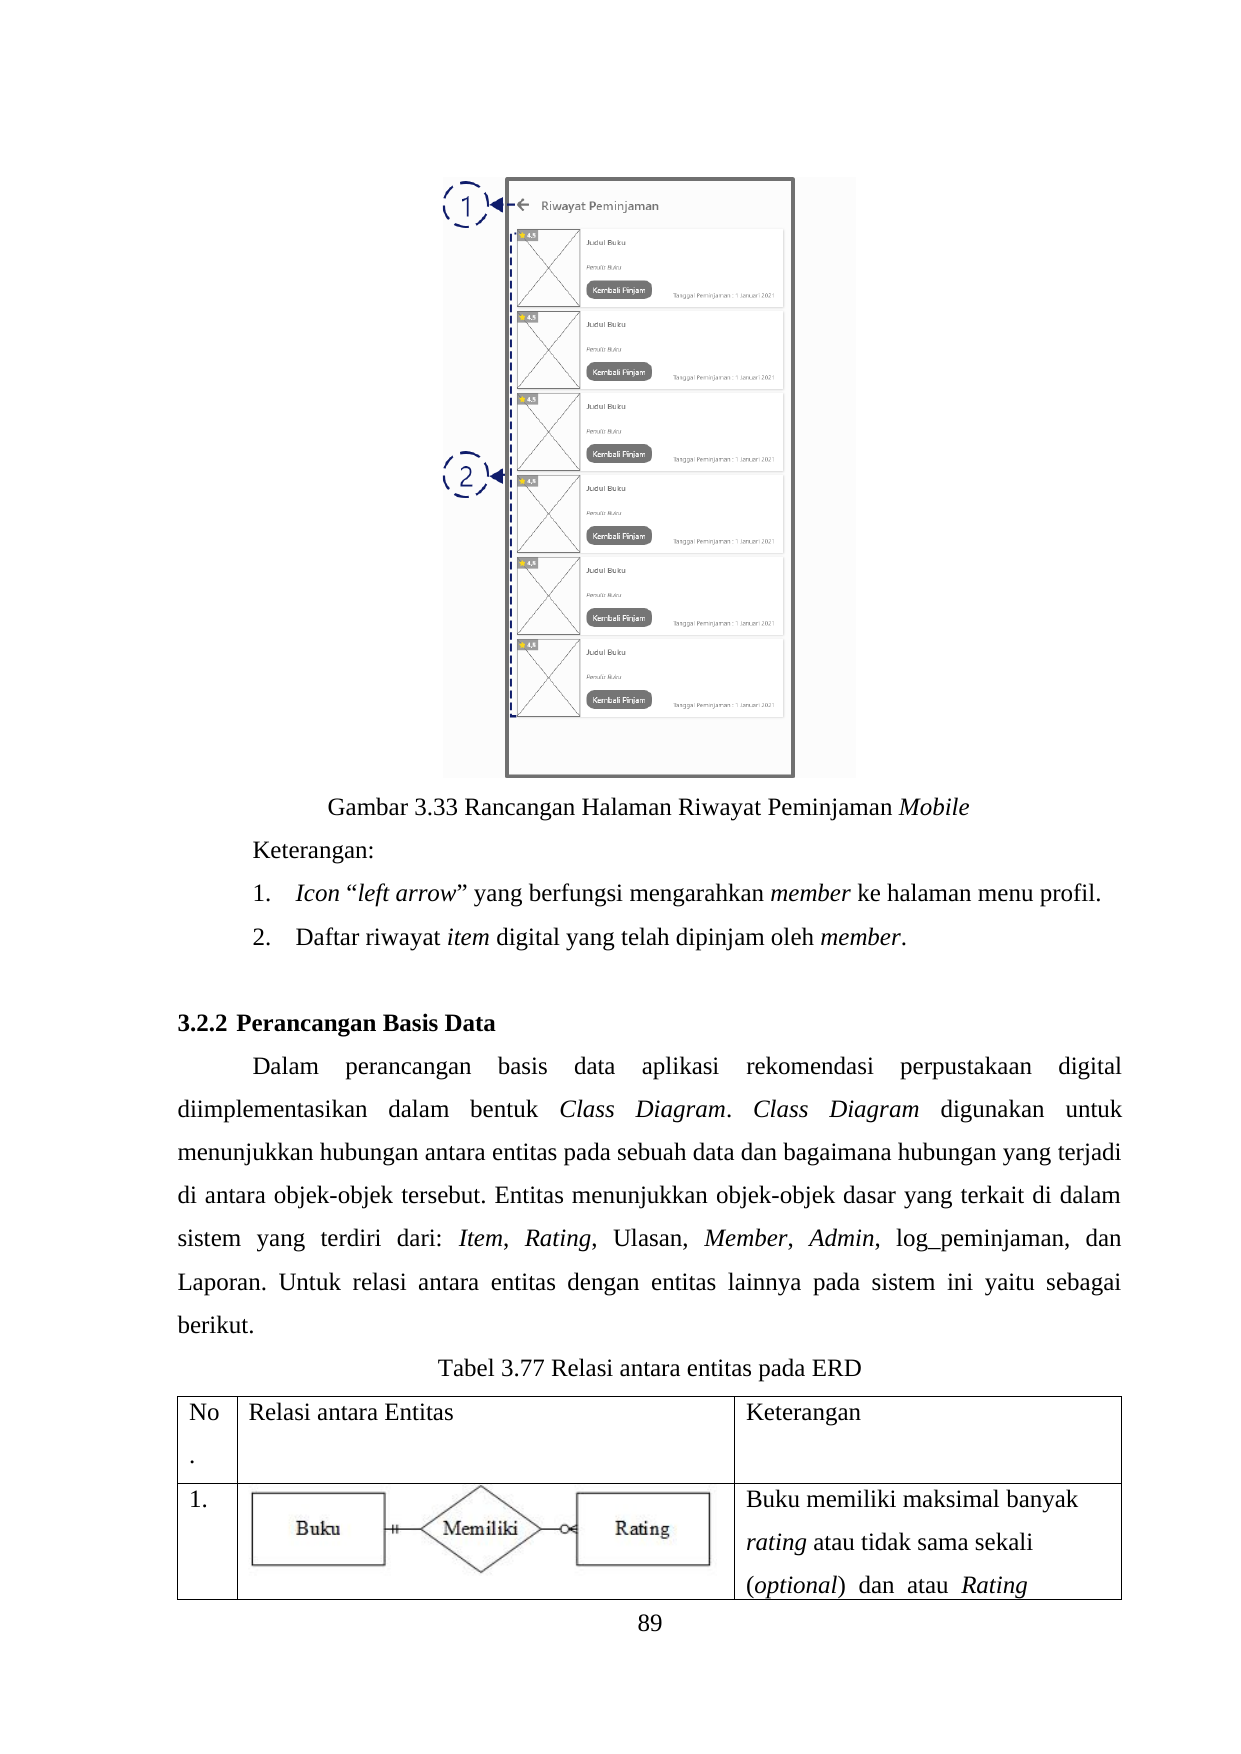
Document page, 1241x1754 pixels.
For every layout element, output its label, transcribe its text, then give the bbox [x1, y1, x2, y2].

picture [248, 1484, 717, 1577]
text Gambar 3.33 Rancangan Halaman Riwayat Peminjaman Mobile [177, 792, 1122, 821]
text Tabel 3.77 Relasi antara entitas pada ERD [177, 1353, 1122, 1382]
list Icon “left arrow” yang berfungsi mengarahkan member ke halaman menu profil. [252, 878, 1122, 907]
text Dalam perancangan basis data aplikasi rekomendasi perpustakaan digital diimplementasikan dalam bentuk Class Diagram. Class Diagram digunakan untuk menunjukkan hubungan antara entitas pada sebuah data dan bagaimana hubungan yang terjadi di antara objek-objek tersebut. Entitas menunjukkan objek-objek dasar yang terkait di dalam sistem yang terdiri dari: Item, Rating, Ulasan, Member, Admin, log_peminjaman, dan Laporan. Untuk relasi antara entitas dengan entitas lainnya pada sistem ini yaitu sebagai berikut. [177, 1051, 1122, 1338]
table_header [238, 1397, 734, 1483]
subtitle Perancangan Basis Data [177, 1008, 1122, 1037]
text Keterangan: [177, 835, 1122, 864]
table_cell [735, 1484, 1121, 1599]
list Daftar riwayat item digital yang telah dipinjam oleh member. [252, 922, 1122, 950]
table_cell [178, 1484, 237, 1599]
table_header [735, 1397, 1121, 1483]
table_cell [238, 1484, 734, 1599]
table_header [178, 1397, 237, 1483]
picture [442, 177, 857, 778]
